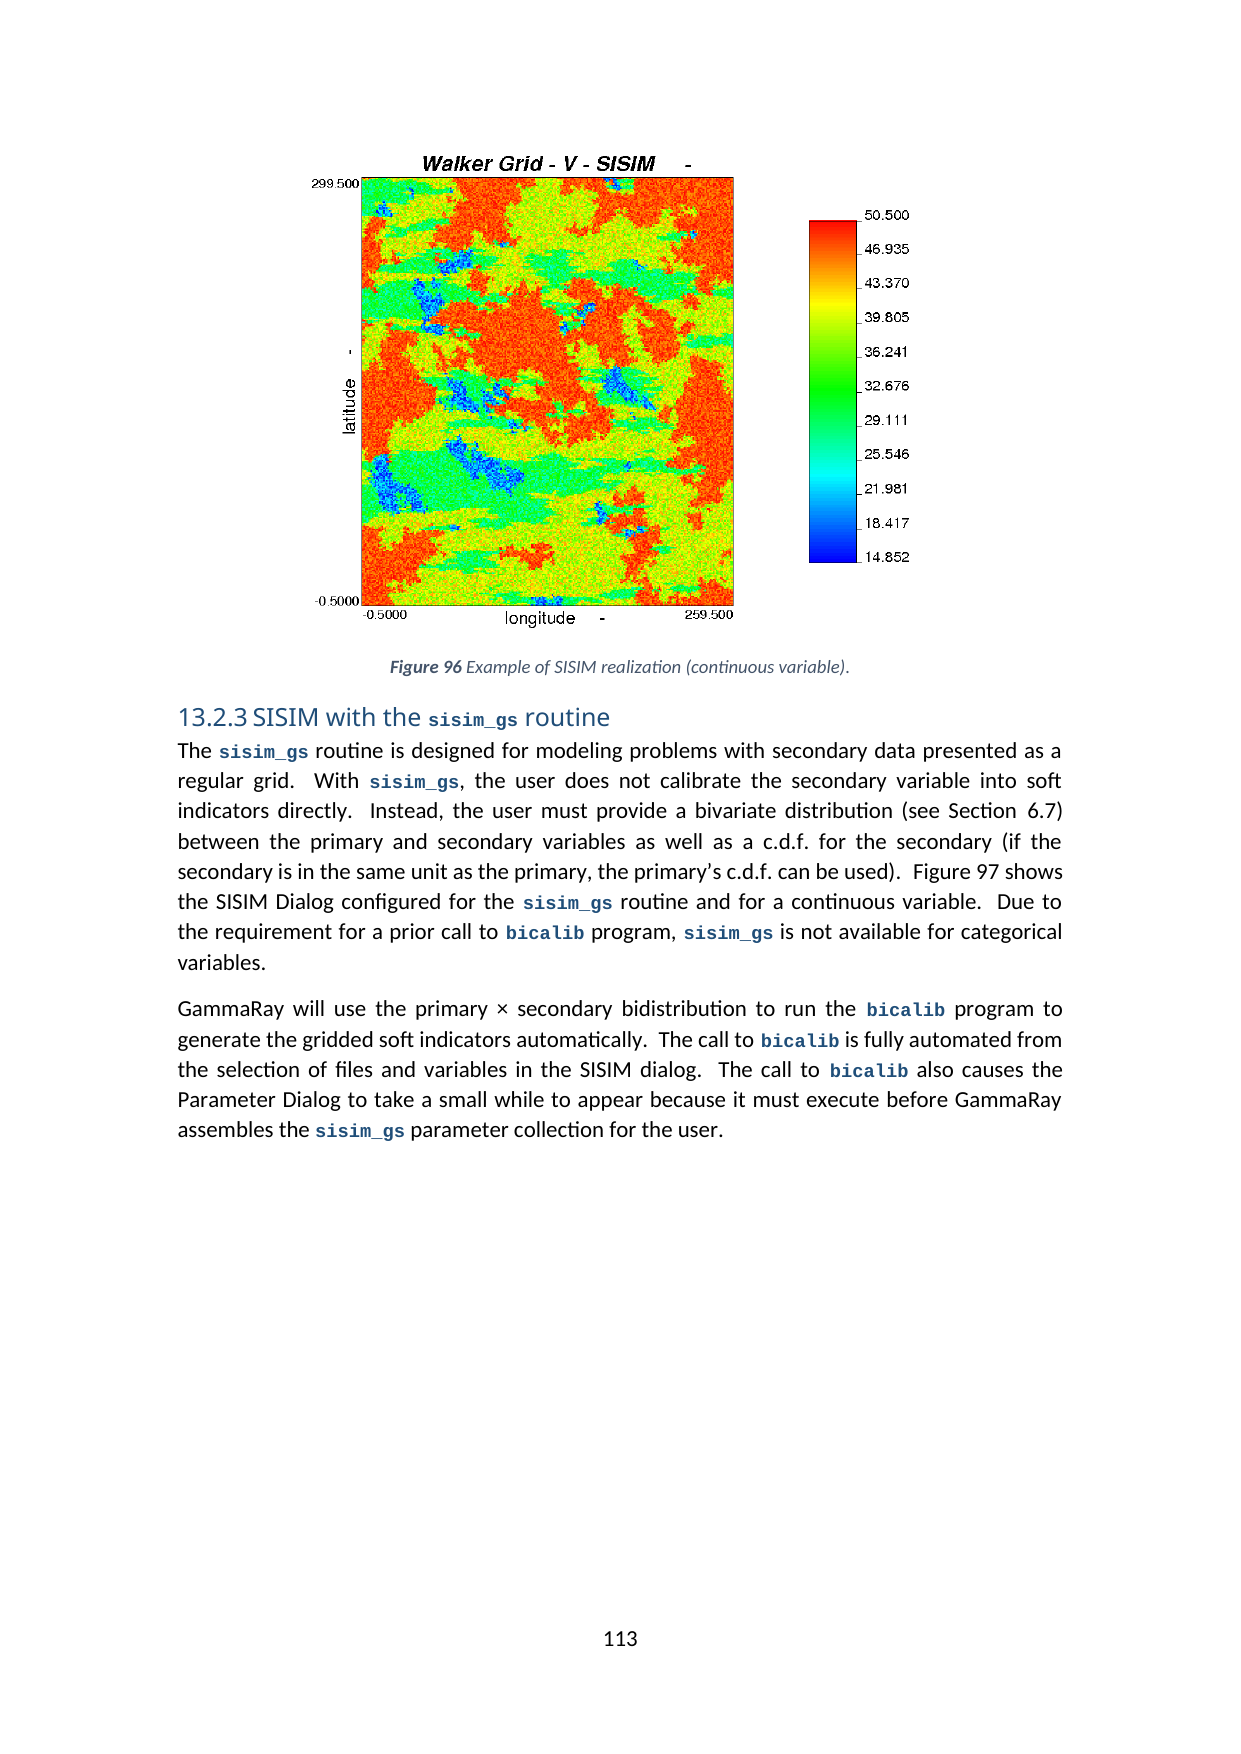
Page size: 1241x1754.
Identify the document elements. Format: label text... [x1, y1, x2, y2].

text The sisim_gs routine is designed for modeling problems with secondary data presented as a regular grid. With sisim_gs, the user does not calibrate the secondary variable into soft indicators directly. Instead, the user must provide a bivariate distribution (see Section 6.7) between the primary and secondary variables as well as a c.d.f. for the secondary (if the secondary is in the same unit as the primary, the primary’s c.d.f. can be used). Figure 97 shows the SISIM Dialog configured for the sisim_gs routine and for a continuous variable. Due to the requirement for a prior call to bicalib program, sisim_gs is not available for categorical variables. [177, 736, 1063, 976]
subtitle SISIM with the sisim_gs routine [177, 699, 1063, 733]
text GammaRay will use the primary × secondary bidistribution to run the bicalib program to generate the gridded soft indicators automatically. The call to bicalib is fully automated from the selection of files and variables in the SISIM dialog. The call to bicalib also causes the Parameter Dialog to take a small while to appear because it must execute before GammaRay assembles the sisim_gs parameter collection for the user. [177, 994, 1063, 1143]
picture [309, 147, 931, 637]
text Figure 96 Example of SISIM realization (continuous variable). [177, 656, 1063, 678]
